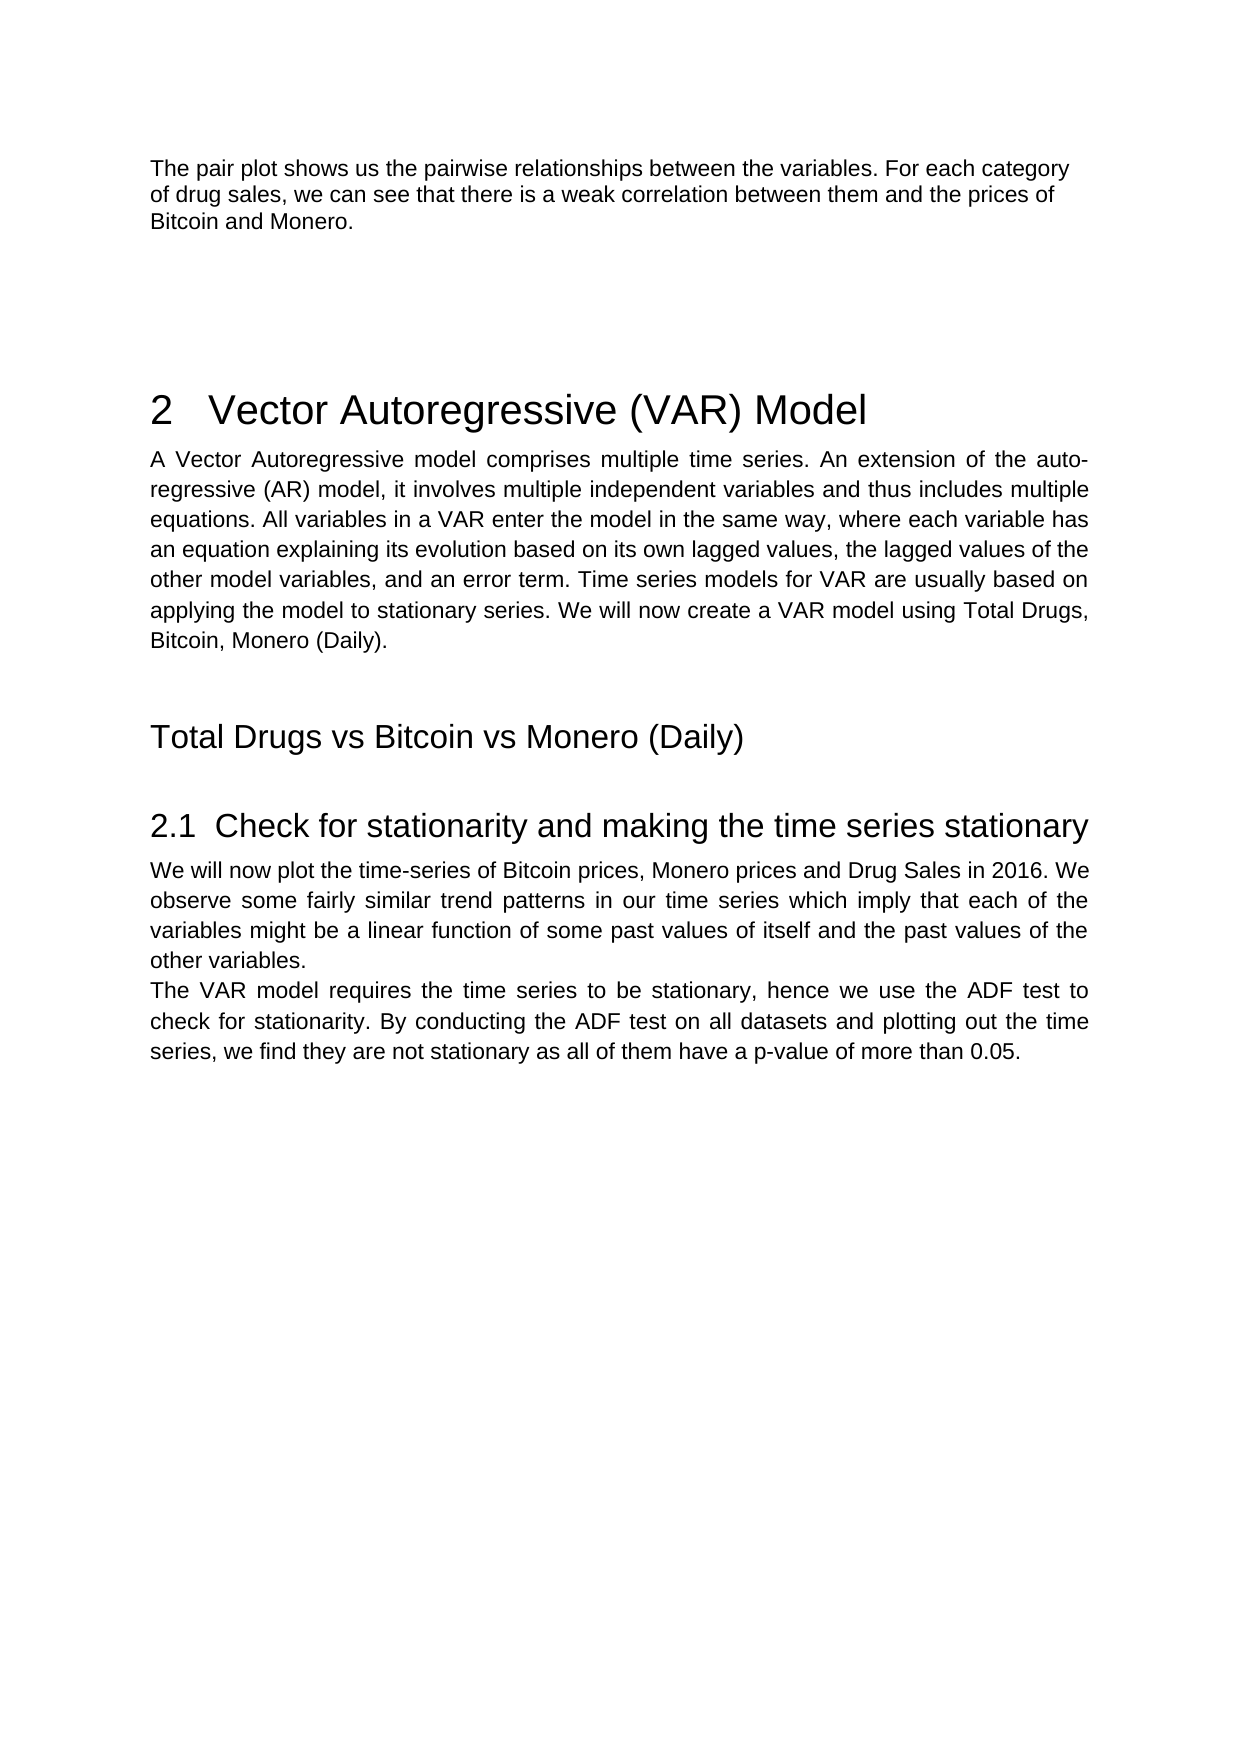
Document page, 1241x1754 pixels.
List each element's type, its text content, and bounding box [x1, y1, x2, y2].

subtitle 2 Vector Autoregressive (VAR) Model [150, 385, 1090, 433]
text We will now plot the time-series of Bitcoin prices, Monero prices and Drug Sales in 2016. We observe some fairly similar trend patterns in our time series which imply that each of the variables might be a linear function of some past values of itself and the past values of the other variables. [150, 857, 1090, 974]
subtitle 2.1 Check for stationarity and making the time series stationary [150, 806, 1090, 844]
text Total Drugs vs Bitcoin vs Monero (Daily) [150, 717, 1090, 756]
text The pair plot shows us the pairwise relationships between the variables. For each category of drug sales, we can see that there is a weak correlation between them and the prices of Bitcoin and Monero. [150, 155, 1090, 234]
text The VAR model requires the time series to be stationary, hence we use the ADF test to check for stationarity. By conducting the ADF test on all datasets and plotting out the time series, we find they are not stationary as all of them have a p-value of more than 0.05. [150, 977, 1090, 1064]
text A Vector Autoregressive model comprises multiple time series. An extension of the auto-regressive (AR) model, it involves multiple independent variables and thus includes multiple equations. All variables in a VAR enter the model in the same way, where each variable has an equation explaining its evolution based on its own lagged values, the lagged values of the other model variables, and an error term. Time series models for VAR are usually based on applying the model to stationary series. We will now create a VAR model using Total Drugs, Bitcoin, Monero (Daily). [150, 446, 1090, 653]
